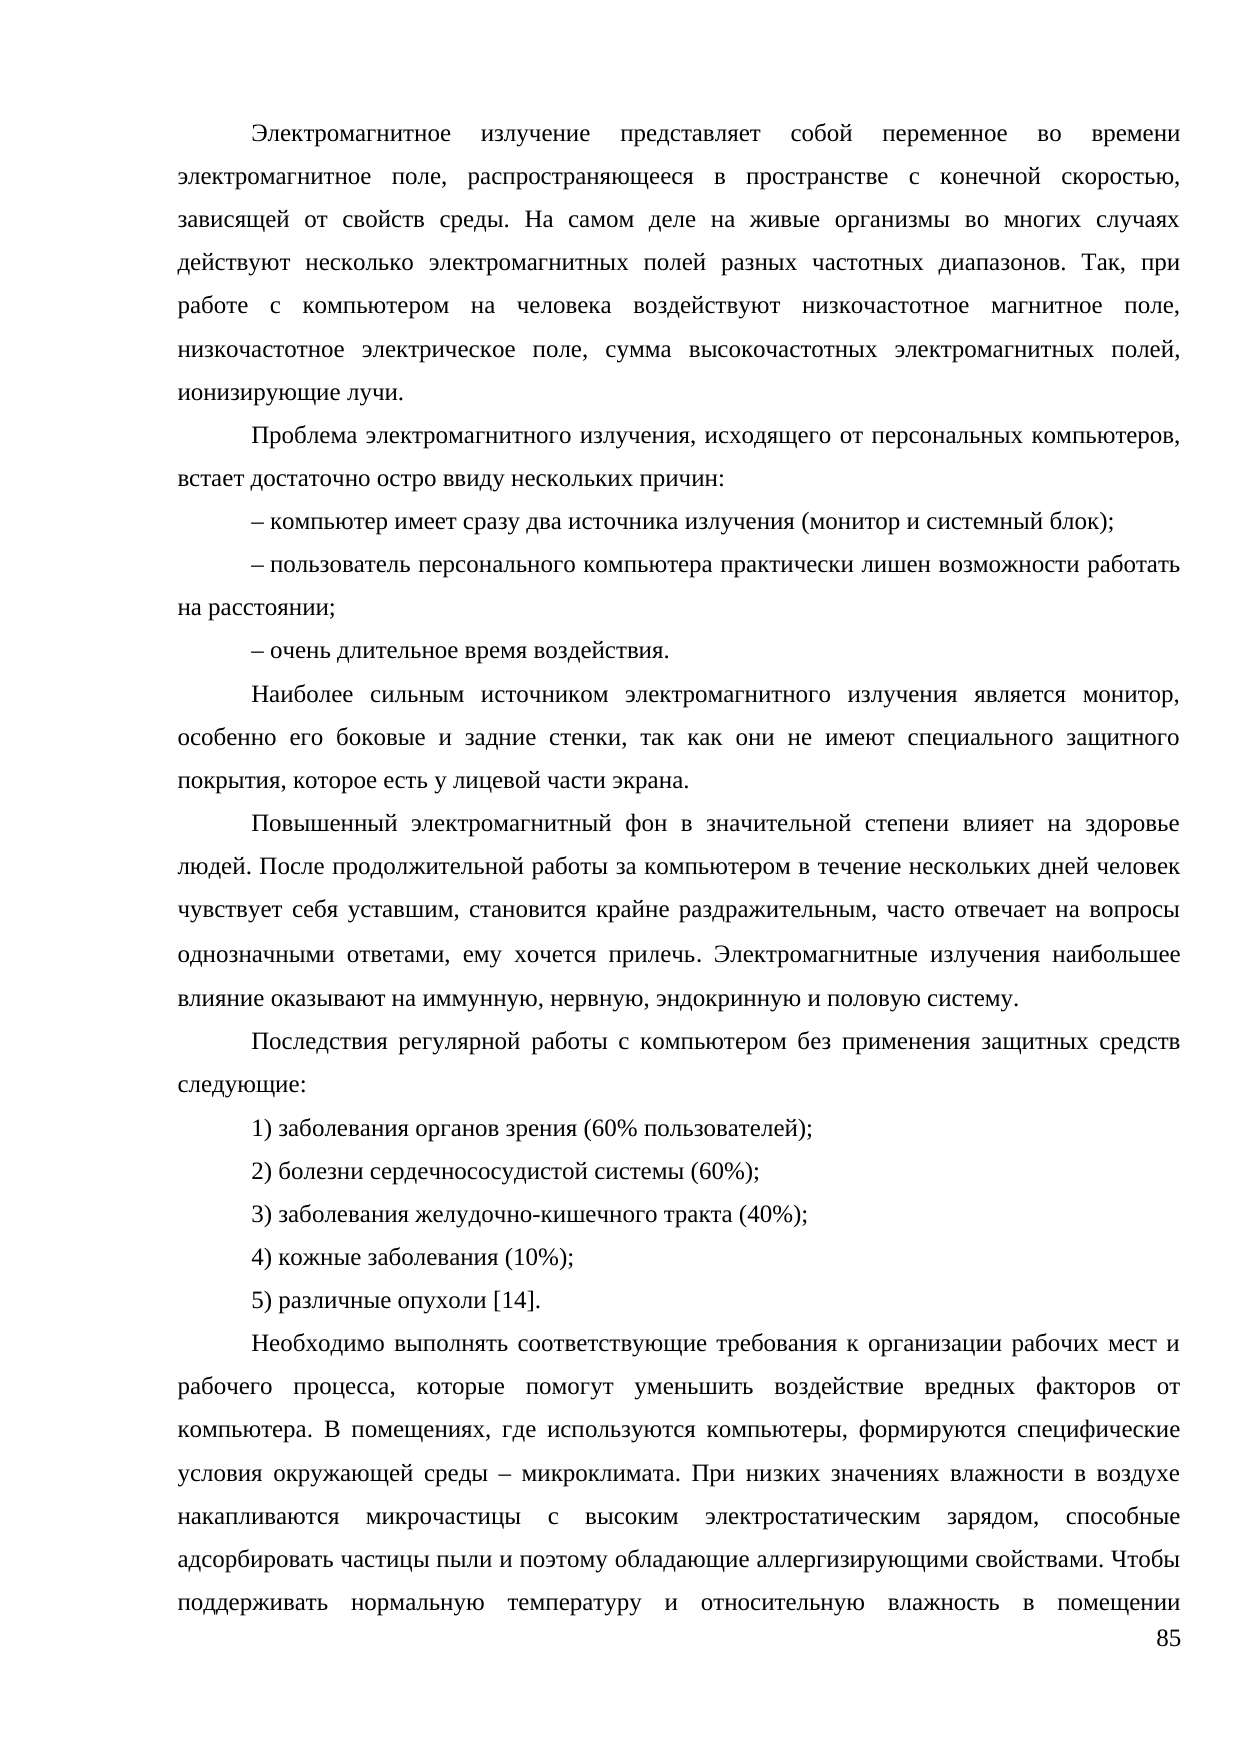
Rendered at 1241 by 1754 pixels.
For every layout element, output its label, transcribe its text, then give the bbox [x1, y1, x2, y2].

text 5) различные опухоли [14]. [251, 1285, 1181, 1314]
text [177, 1328, 1181, 1616]
text Проблема электромагнитного излучения, исходящего от персональных компьютеров, встает достаточно остро ввиду нескольких причин: [177, 420, 1181, 492]
text Последствия регулярной работы с компьютером без применения защитных средств следующие: [177, 1026, 1181, 1098]
text 4) кожные заболевания (10%); [251, 1242, 1181, 1271]
text Наиболее сильным источником электромагнитного излучения является монитор, особенно его боковые и задние стенки, так как они не имеют специального защитного покрытия, которое есть у лицевой части экрана. [177, 679, 1181, 794]
text Повышенный электромагнитный фон в значительной степени влияет на здоровье людей. После продолжительной работы за компьютером в течение нескольких дней человек чувствует себя уставшим, становится крайне раздражительным, часто отвечает на вопросы однозначными ответами, ему хочется прилечь. Электромагнитные излучения наибольшее влияние оказывают на иммунную, нервную, эндокринную и половую систему. [177, 808, 1181, 1012]
text Электромагнитное излучение представляет собой переменное во времени электромагнитное поле, распространяющееся в пространстве с конечной скоростью, зависящей от свойств среды. На самом деле на живые организмы во многих случаях действуют несколько электромагнитных полей разных частотных диапазонов. Так, при работе с компьютером на человека воздействуют низкочастотное магнитное поле, низкочастотное электрическое поле, сумма высокочастотных электромагнитных полей, ионизирующие лучи. [177, 118, 1181, 406]
text – очень длительное время воздействия. [177, 636, 1181, 664]
text 2) болезни сердечнососудистой системы (60%); [251, 1156, 1181, 1184]
text – компьютер имеет сразу два источника излучения (монитор и системный блок); [177, 506, 1181, 535]
text 3) заболевания желудочно-кишечного тракта (40%); [251, 1199, 1181, 1228]
text 1) заболевания органов зрения (60% пользователей); [251, 1113, 1181, 1141]
text – пользователь персонального компьютера практически лишен возможности работать на расстоянии; [177, 549, 1181, 621]
